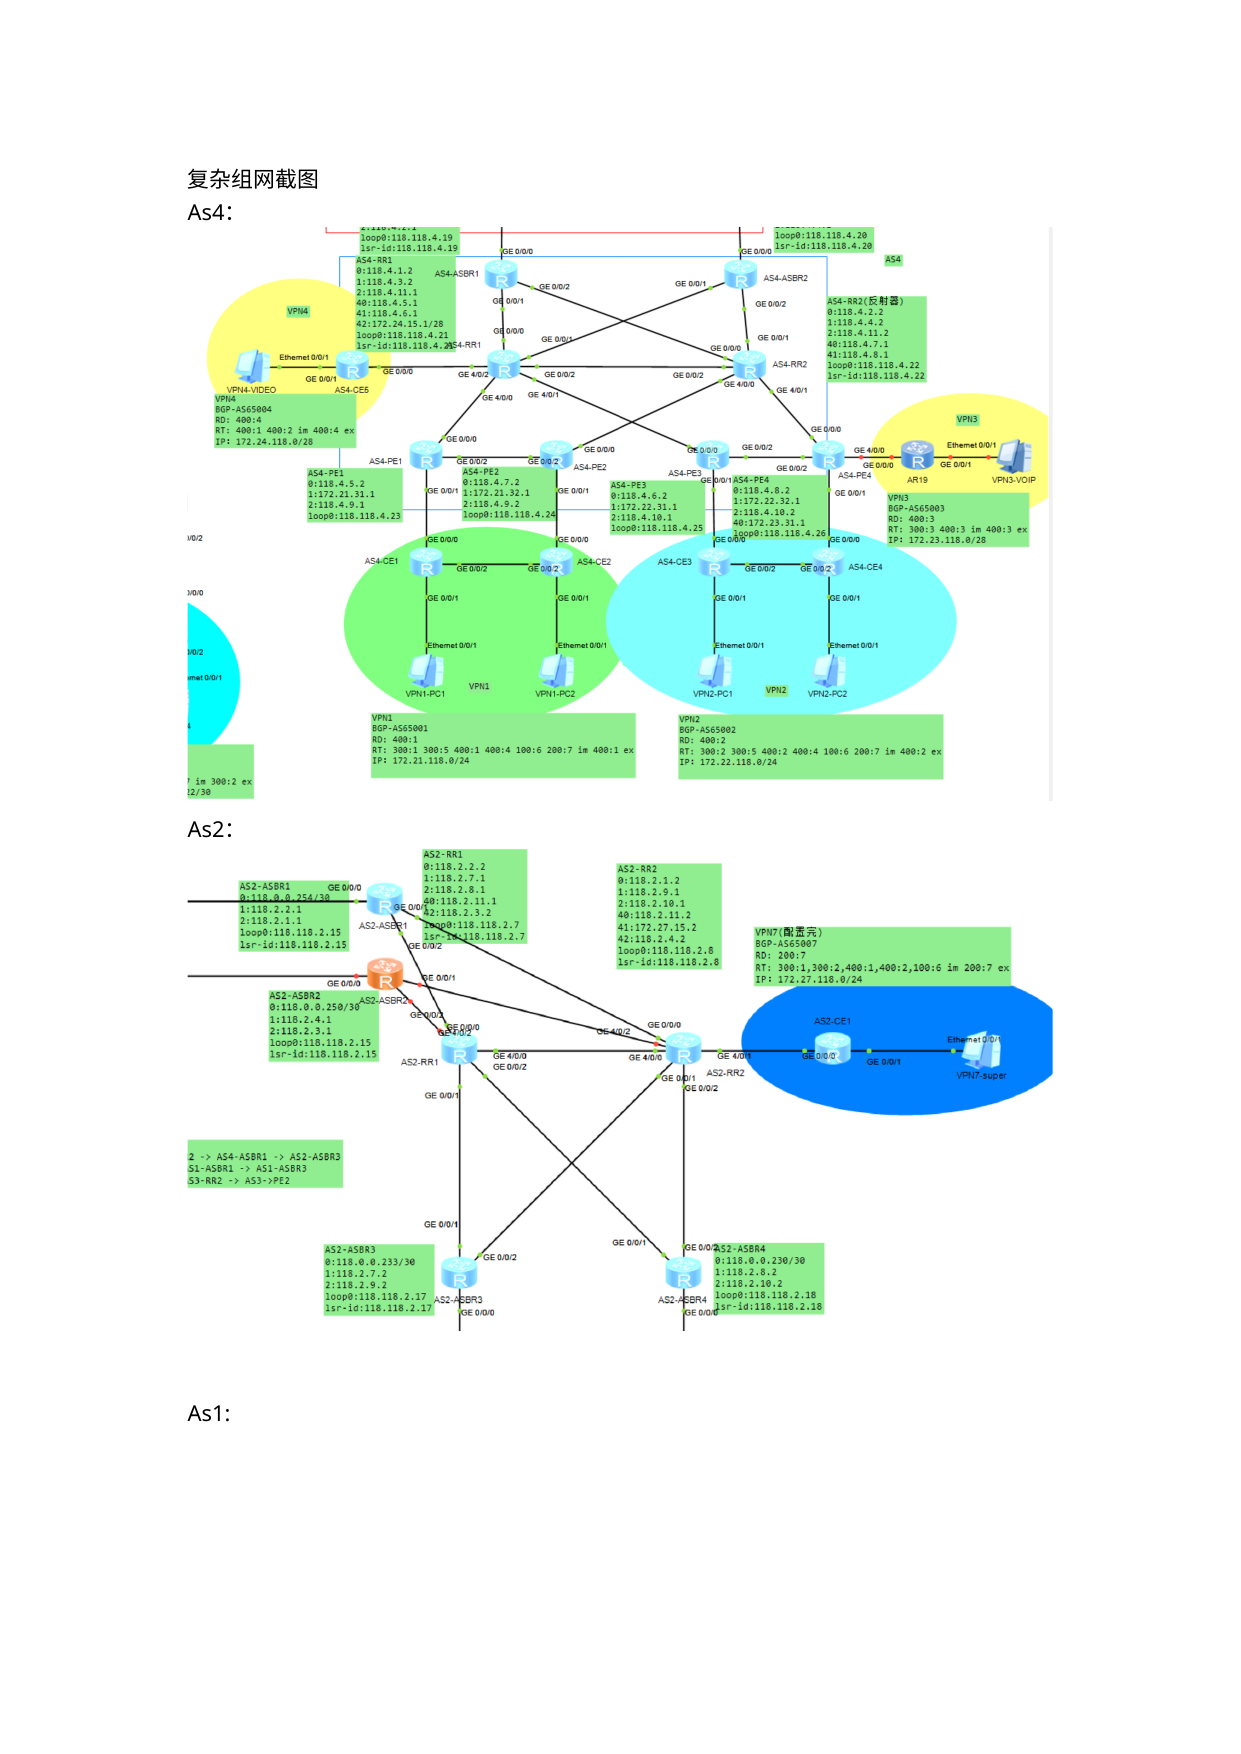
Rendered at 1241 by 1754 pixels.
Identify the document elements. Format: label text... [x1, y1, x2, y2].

text 复杂组网截图 [187, 162, 1053, 194]
text As1: [187, 1397, 1053, 1429]
picture [187, 227, 1053, 801]
text As4： [187, 194, 1053, 227]
text As2： [187, 812, 1053, 844]
picture [187, 844, 1053, 1331]
